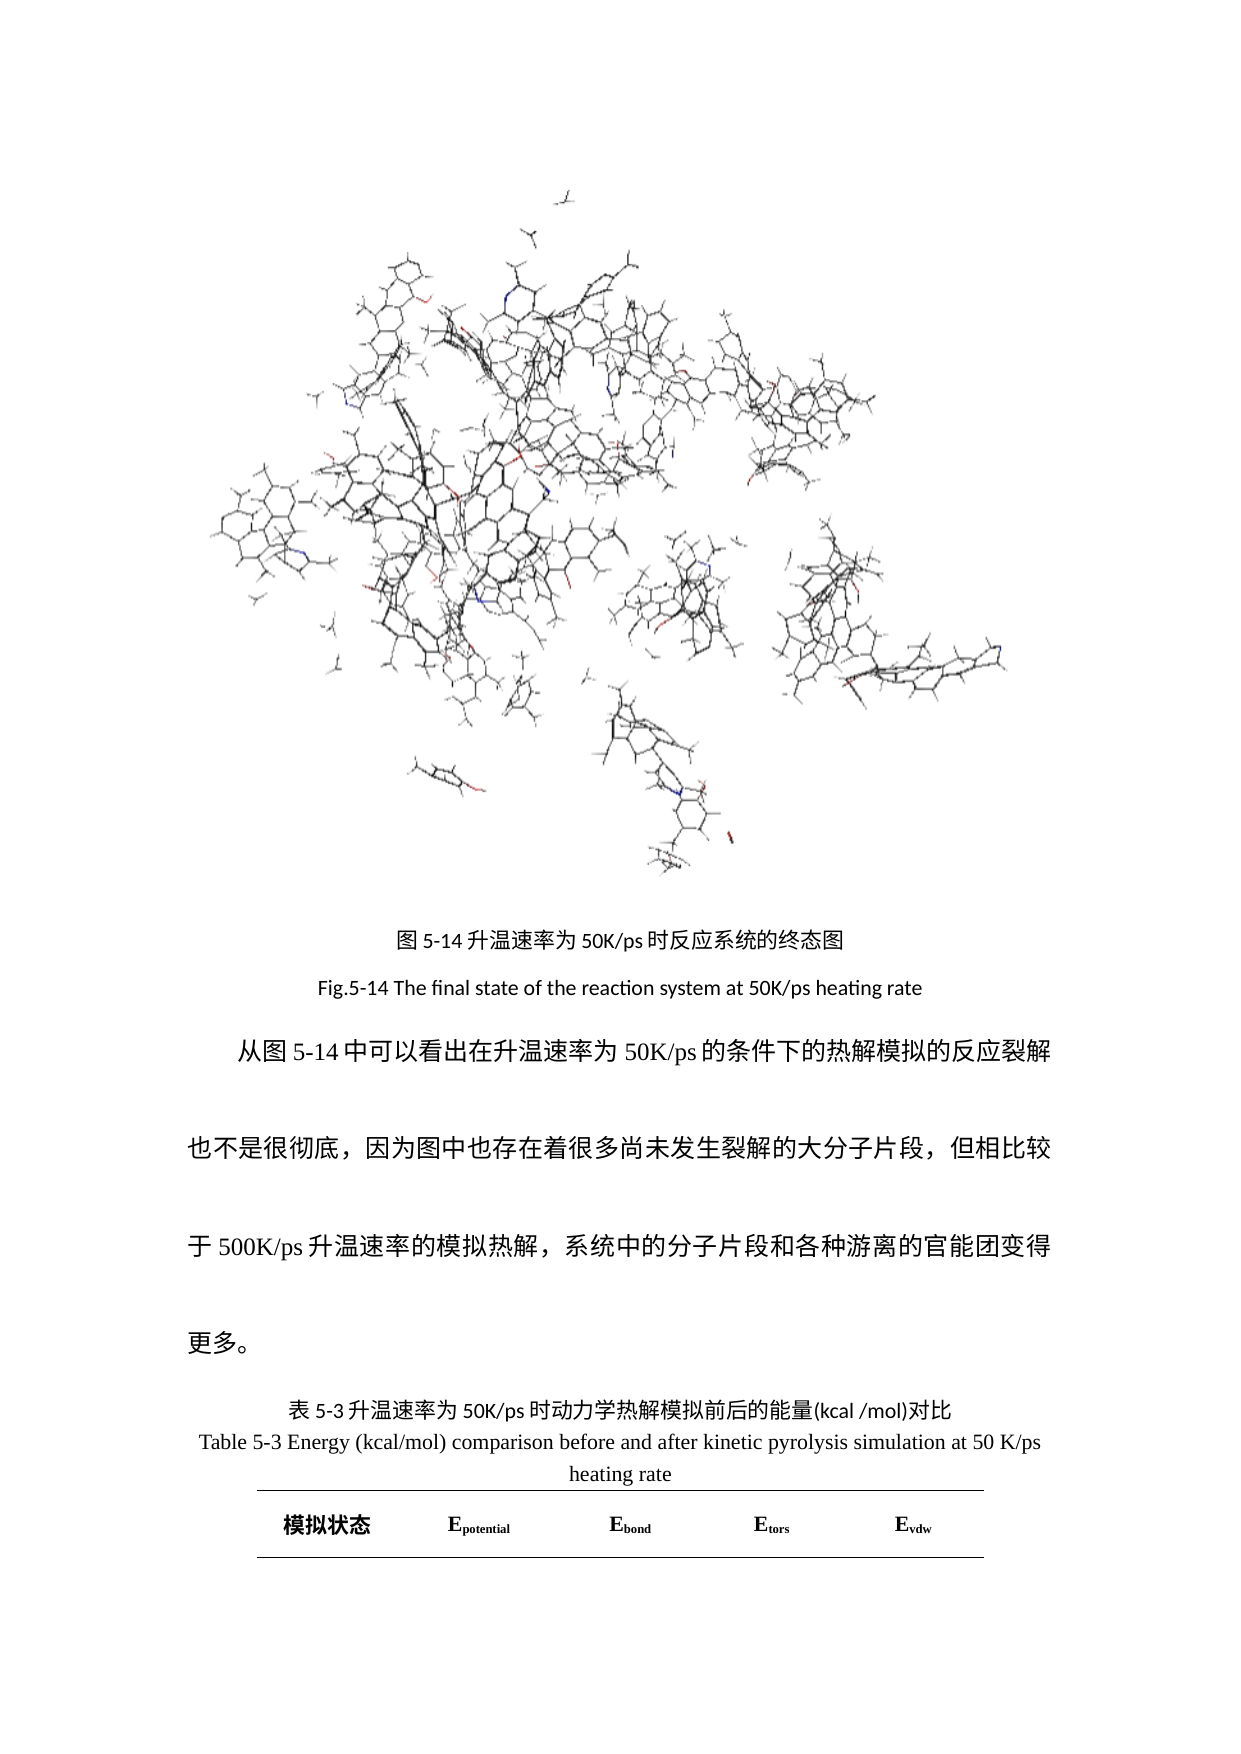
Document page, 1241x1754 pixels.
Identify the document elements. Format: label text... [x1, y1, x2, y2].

text 表5-3 升温速率为50K/ps时动力学热解模拟前后的能量(kcal /mol)对比 [187, 1393, 1053, 1425]
text 从图5-14中可以看出在升温速率为50K/ps的条件下的热解模拟的反应裂解也不是很彻底，因为图中也存在着很多尚未发生裂解的大分子片段，但相比较于500K/ps升温速率的模拟热解，系统中的分子片段和各种游离的官能团变得更多。 [187, 1017, 1053, 1374]
text Fig.5-14 The final state of the reaction system at 50K/ps heating rate [187, 971, 1053, 1004]
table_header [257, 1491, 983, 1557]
text Table 5-3 Energy (kcal/mol) comparison before and after kinetic pyrolysis simulation at 50 K/ps heating rate [187, 1425, 1053, 1490]
text 图5-14 升温速率为50K/ps时反应系统的终态图 [187, 923, 1053, 955]
picture [187, 162, 1046, 898]
